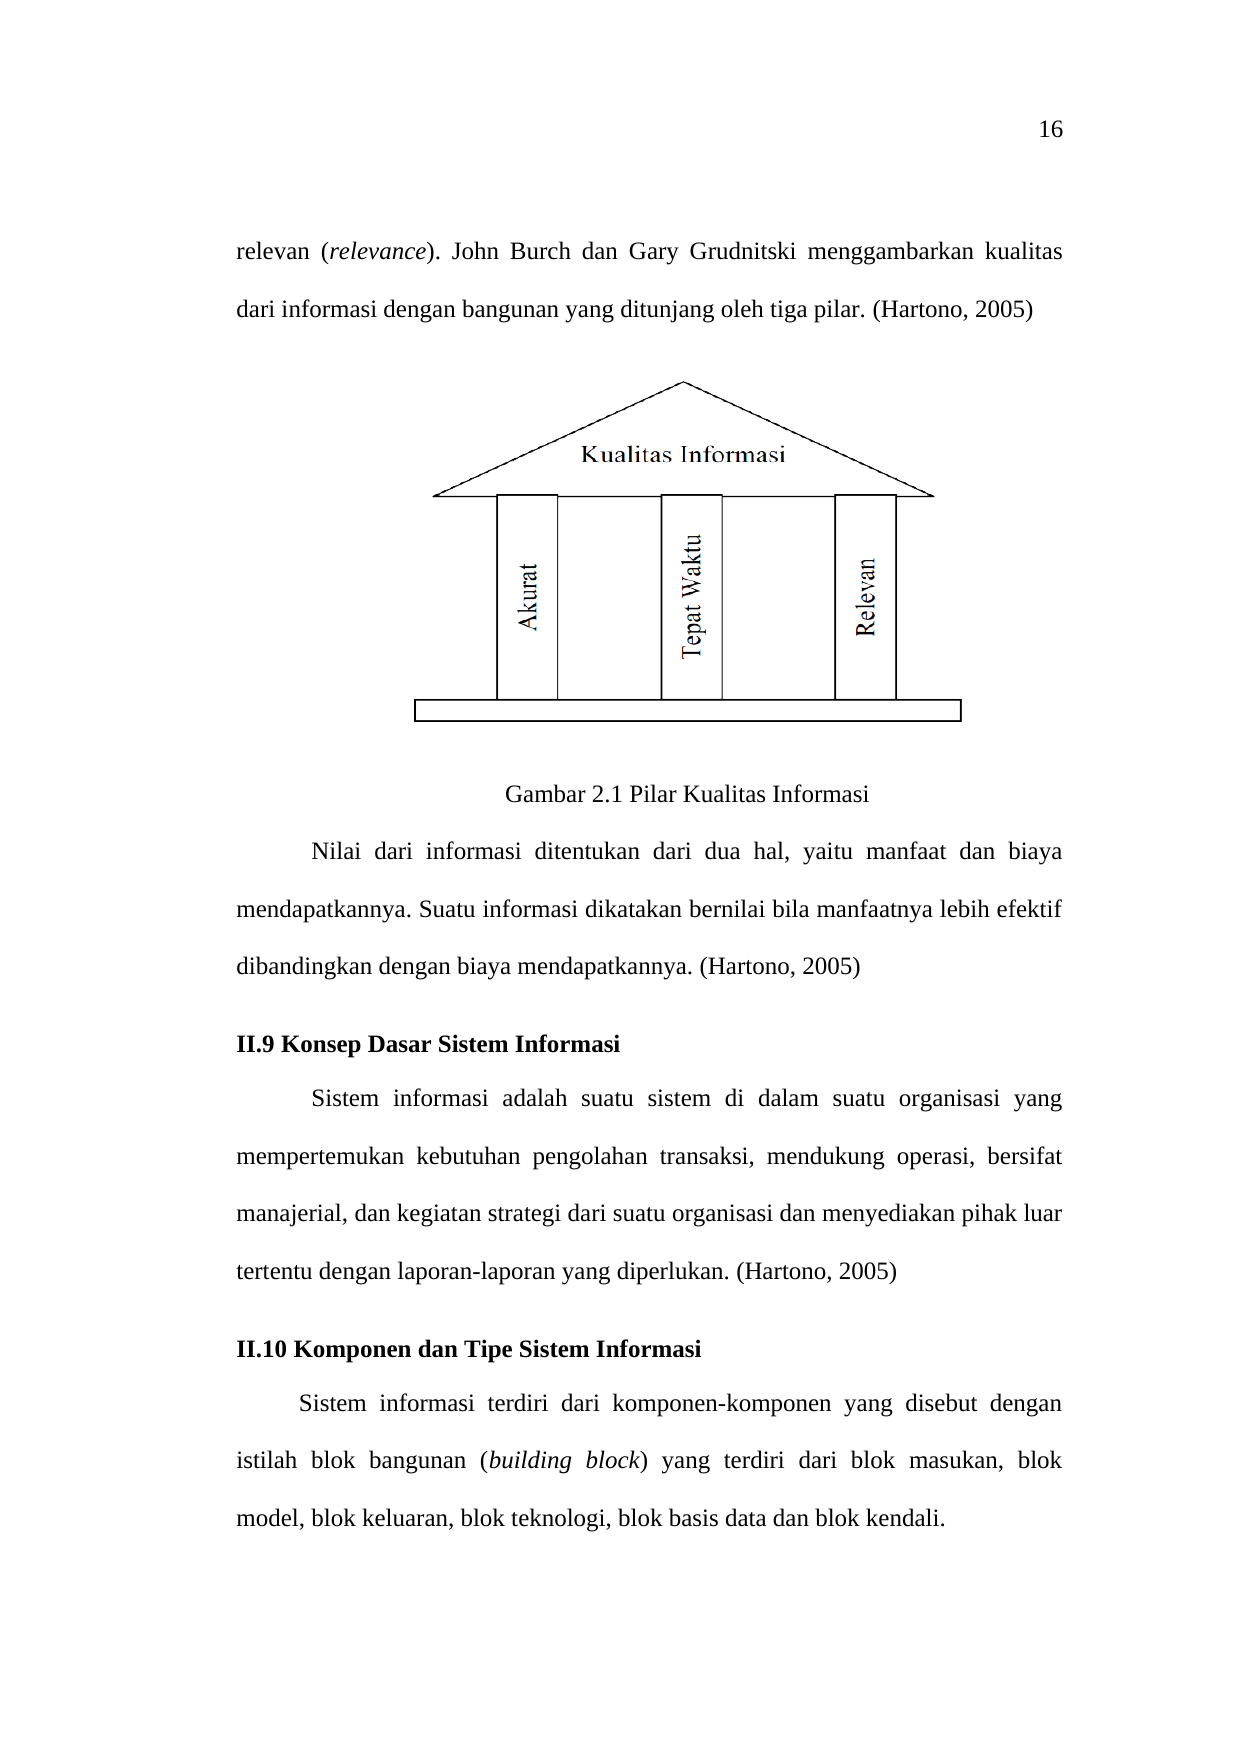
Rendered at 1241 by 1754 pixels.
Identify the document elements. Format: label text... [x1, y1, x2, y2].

text Gambar 2.1 Pilar Kualitas Informasi [236, 779, 1063, 807]
picture [382, 372, 992, 730]
subtitle Konsep Dasar Sistem Informasi [236, 1029, 1063, 1058]
text Sistem informasi terdiri dari komponen-komponen yang disebut dengan istilah blok bangunan (building block) yang terdiri dari blok masukan, blok model, blok keluaran, blok teknologi, blok basis data dan blok kendali. [236, 1388, 1063, 1532]
text Sistem informasi adalah suatu sistem di dalam suatu organisasi yang mempertemukan kebutuhan pengolahan transaksi, mendukung operasi, bersifat manajerial, dan kegiatan strategi dari suatu organisasi dan menyediakan pihak luar tertentu dengan laporan-laporan yang diperlukan. (Hartono, 2005) [236, 1083, 1063, 1284]
subtitle Komponen dan Tipe Sistem Informasi [236, 1334, 1063, 1363]
text Nilai dari informasi ditentukan dari dua hal, yaitu manfaat dan biaya mendapatkannya. Suatu informasi dikatakan bernilai bila manfaatnya lebih efektif dibandingkan dengan biaya mendapatkannya. (Hartono, 2005) [236, 836, 1063, 980]
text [236, 236, 1063, 322]
